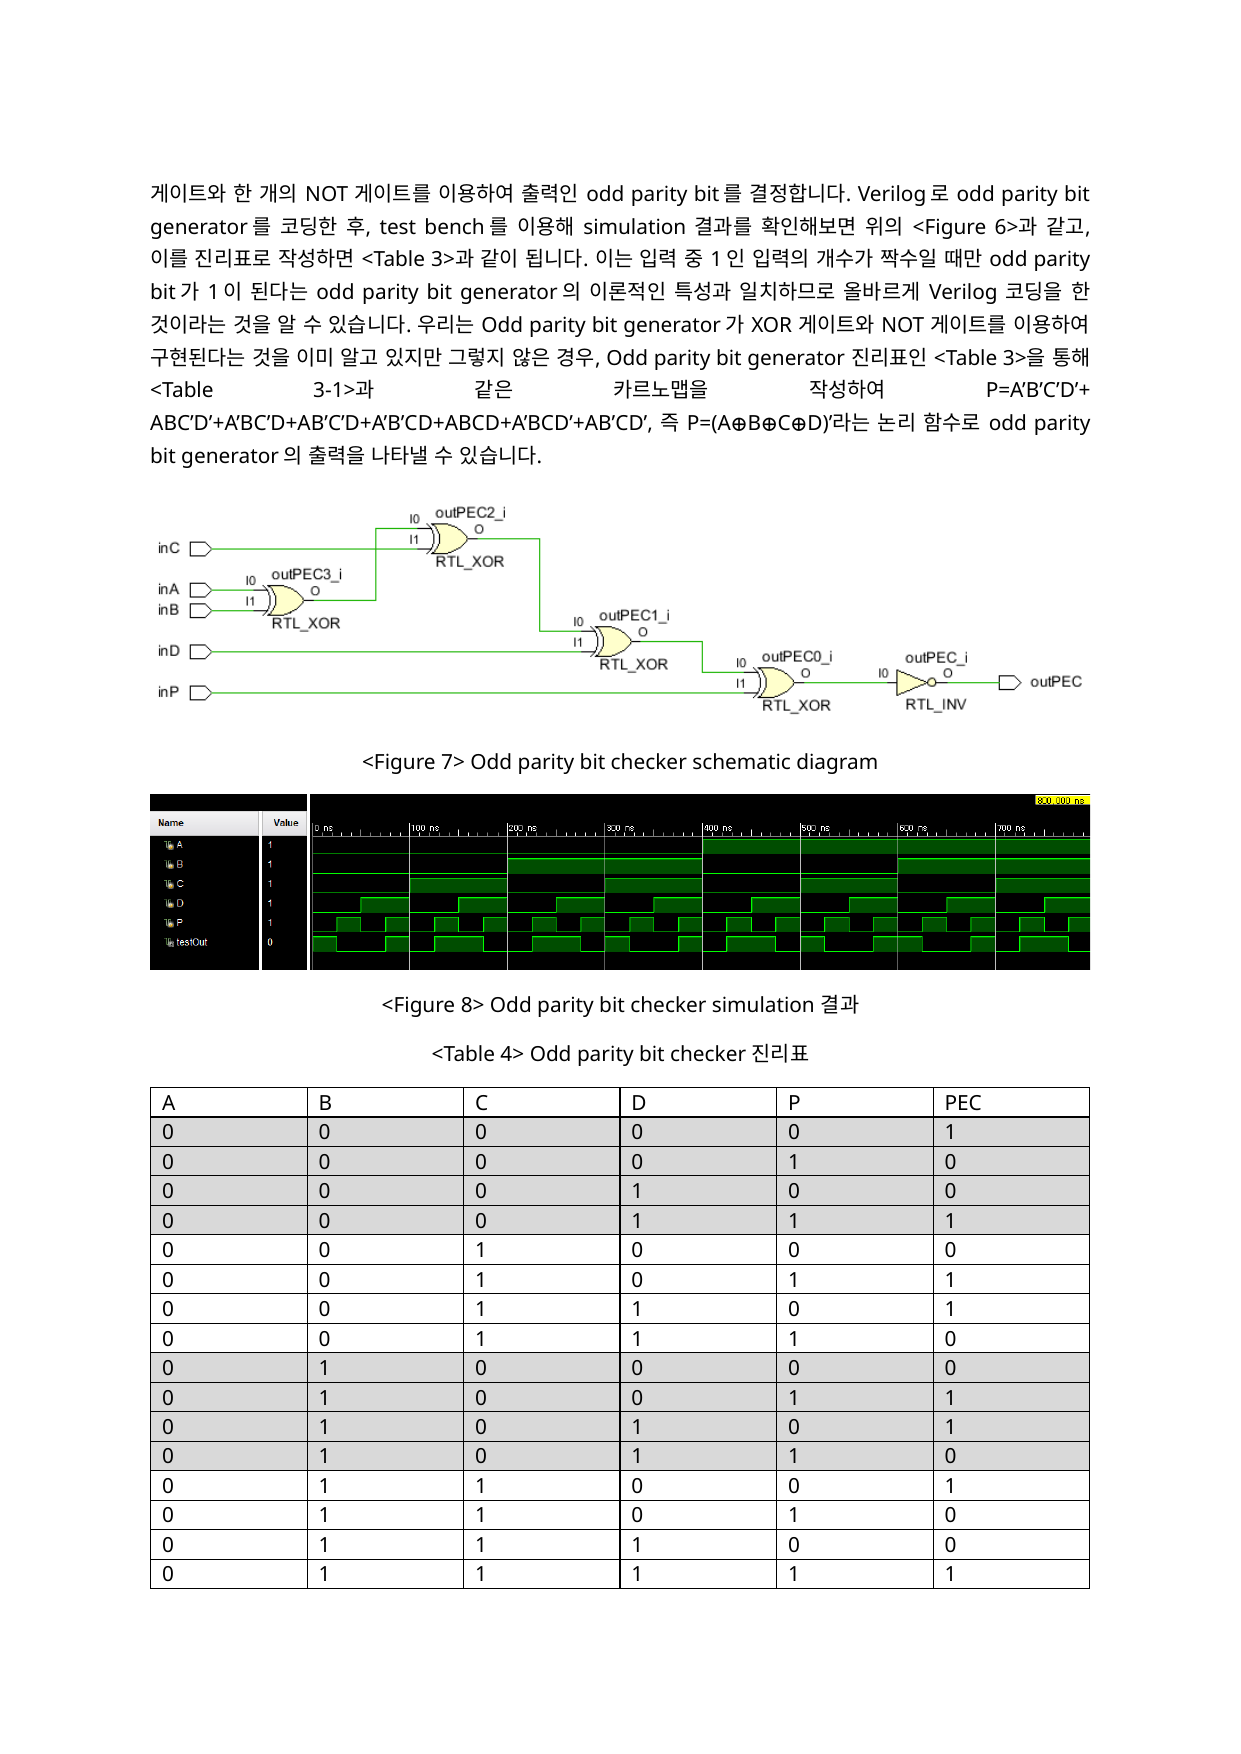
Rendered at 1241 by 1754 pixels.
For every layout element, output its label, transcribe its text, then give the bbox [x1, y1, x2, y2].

table_cell 1 [308, 1383, 463, 1411]
table_cell 1 [934, 1560, 1089, 1588]
text <Figure 8> Odd parity bit checker simulation 결과 [150, 988, 1090, 1018]
table_cell 0 [464, 1442, 619, 1470]
table_cell 1 [934, 1118, 1089, 1146]
table_cell 1 [777, 1383, 933, 1411]
table_cell 0 [151, 1383, 307, 1411]
table_cell 1 [621, 1294, 776, 1323]
table_cell 1 [464, 1265, 619, 1293]
table_cell 0 [621, 1265, 776, 1293]
table_cell 1 [621, 1412, 776, 1441]
table_cell 0 [151, 1353, 307, 1382]
table_header D [621, 1088, 776, 1116]
table_cell 0 [151, 1294, 307, 1323]
table_cell 0 [464, 1383, 619, 1411]
table_cell 1 [464, 1235, 619, 1264]
table_cell 1 [464, 1560, 619, 1588]
table_cell 1 [777, 1265, 933, 1293]
table_cell 1 [621, 1176, 776, 1205]
table_cell 1 [308, 1471, 463, 1499]
table_cell 0 [464, 1118, 619, 1146]
table_cell 0 [151, 1560, 307, 1588]
table_cell 0 [777, 1471, 933, 1499]
text <Figure 7> Odd parity bit checker schematic diagram [150, 747, 1090, 775]
table_cell 0 [777, 1353, 933, 1382]
table_cell 1 [934, 1294, 1089, 1323]
table_cell 1 [308, 1442, 463, 1470]
table_header A [151, 1088, 307, 1116]
table_cell 0 [464, 1147, 619, 1175]
picture [150, 488, 1091, 729]
table_cell 1 [934, 1265, 1089, 1293]
table_cell 0 [621, 1353, 776, 1382]
table_cell 1 [464, 1501, 619, 1529]
table_cell 1 [934, 1206, 1089, 1234]
table_cell 1 [777, 1560, 933, 1588]
table_cell 0 [151, 1176, 307, 1205]
table_cell 0 [934, 1147, 1089, 1175]
table_cell 0 [777, 1294, 933, 1323]
table_cell 0 [777, 1235, 933, 1264]
table_cell 1 [308, 1412, 463, 1441]
table_cell 0 [151, 1324, 307, 1352]
table_cell 1 [308, 1560, 463, 1588]
table_cell 0 [151, 1118, 307, 1146]
table_cell 0 [777, 1176, 933, 1205]
table_cell 1 [777, 1442, 933, 1470]
table_cell 1 [934, 1471, 1089, 1499]
table_cell 0 [934, 1324, 1089, 1352]
table_cell 1 [777, 1324, 933, 1352]
table_cell 1 [308, 1353, 463, 1382]
table_cell 0 [308, 1206, 463, 1234]
table_cell 0 [308, 1118, 463, 1146]
table_cell 1 [464, 1294, 619, 1323]
picture [150, 794, 1091, 970]
table_cell 0 [777, 1412, 933, 1441]
table_cell 0 [777, 1118, 933, 1146]
table_cell 0 [464, 1206, 619, 1234]
table_cell 0 [464, 1353, 619, 1382]
table_cell 0 [934, 1442, 1089, 1470]
table_cell 1 [621, 1530, 776, 1558]
table_cell 0 [308, 1294, 463, 1323]
table_cell 0 [621, 1147, 776, 1175]
table_cell 1 [777, 1501, 933, 1529]
table_header B [308, 1088, 463, 1116]
table_cell 0 [151, 1206, 307, 1234]
table_cell 0 [151, 1501, 307, 1529]
table_cell 0 [151, 1442, 307, 1470]
table_cell 0 [621, 1118, 776, 1146]
table_cell 1 [621, 1206, 776, 1234]
table_cell 0 [308, 1235, 463, 1264]
table_cell 1 [464, 1324, 619, 1352]
table_cell 1 [777, 1206, 933, 1234]
table_cell 1 [621, 1442, 776, 1470]
table_cell 0 [621, 1471, 776, 1499]
table_cell 0 [464, 1176, 619, 1205]
table_cell 0 [621, 1235, 776, 1264]
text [150, 177, 1090, 469]
table_cell 0 [151, 1147, 307, 1175]
table_cell 0 [151, 1471, 307, 1499]
table_cell 0 [777, 1530, 933, 1558]
table_cell 0 [464, 1412, 619, 1441]
table_cell 1 [308, 1530, 463, 1558]
table_cell 0 [308, 1176, 463, 1205]
table_cell 0 [621, 1501, 776, 1529]
table_cell 0 [151, 1530, 307, 1558]
table_cell 1 [308, 1501, 463, 1529]
table_cell 0 [308, 1147, 463, 1175]
table_cell 0 [151, 1265, 307, 1293]
table_header P [777, 1088, 933, 1116]
table_cell 0 [934, 1176, 1089, 1205]
table_cell 0 [934, 1353, 1089, 1382]
table_cell 1 [934, 1412, 1089, 1441]
table_cell 1 [777, 1147, 933, 1175]
table_cell 1 [621, 1324, 776, 1352]
table_cell 0 [621, 1383, 776, 1411]
table_cell 1 [621, 1560, 776, 1588]
table_cell 1 [464, 1471, 619, 1499]
table_cell 1 [934, 1383, 1089, 1411]
table_cell 0 [151, 1412, 307, 1441]
table_cell 0 [934, 1501, 1089, 1529]
table_cell 0 [934, 1235, 1089, 1264]
table_cell 1 [464, 1530, 619, 1558]
table_cell 0 [308, 1324, 463, 1352]
table_cell 0 [308, 1265, 463, 1293]
table_cell 0 [151, 1235, 307, 1264]
text <Table 4> Odd parity bit checker 진리표 [150, 1037, 1090, 1068]
table_header PEC [934, 1088, 1089, 1116]
table_cell 0 [934, 1530, 1089, 1558]
table_header C [464, 1088, 619, 1116]
